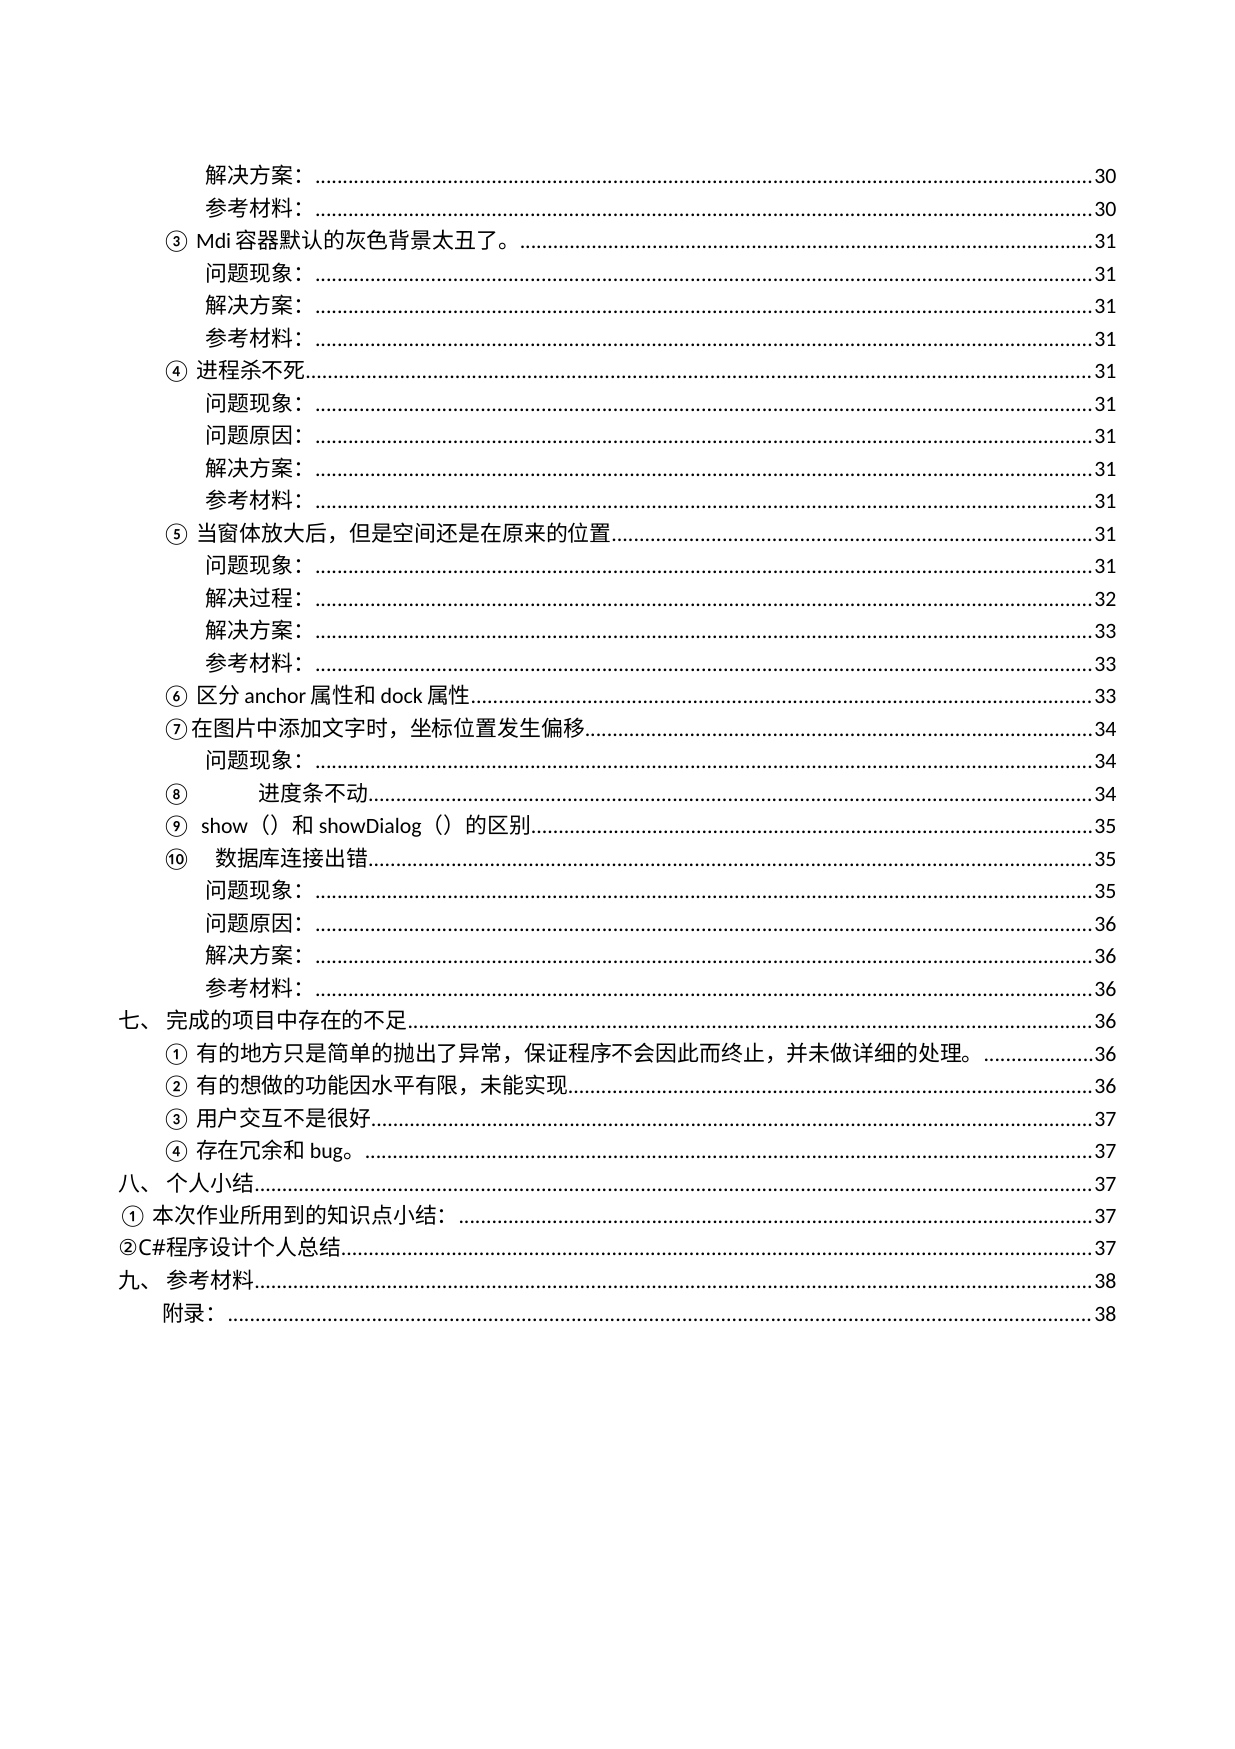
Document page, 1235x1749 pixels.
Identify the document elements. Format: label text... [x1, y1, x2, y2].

text 解决方案： 30 [206, 158, 1116, 190]
text 七、 完成的项目中存在的不足 36 [118, 1003, 1116, 1035]
text ③ 用户交互不是很好 37 [162, 1100, 1116, 1133]
text 问题现象： 31 [206, 385, 1116, 418]
text 参考材料： 30 [206, 190, 1116, 223]
text ⑥ 区分anchor属性和dock属性 33 [162, 678, 1116, 710]
text 参考材料： 31 [206, 483, 1116, 515]
text 解决方案： 31 [206, 450, 1116, 483]
text 八、 个人小结 37 [118, 1165, 1116, 1198]
text ④ 进程杀不死 31 [162, 353, 1116, 385]
text 九、 参考材料 38 [118, 1263, 1116, 1295]
text ② C#程序设计个人总结 37 [118, 1230, 1116, 1263]
text 问题现象： 31 [206, 548, 1116, 580]
text 问题原因： 31 [206, 418, 1116, 450]
text 问题现象： 34 [206, 743, 1116, 775]
text 解决方案： 33 [206, 613, 1116, 645]
text ③ Mdi容器默认的灰色背景太丑了。 31 [162, 223, 1116, 255]
text ② 有的想做的功能因水平有限，未能实现 36 [162, 1068, 1116, 1100]
text ⑤ 当窗体放大后，但是空间还是在原来的位置 31 [162, 515, 1116, 548]
text 问题原因： 36 [206, 905, 1116, 938]
text ⑧ 进度条不动 34 [162, 775, 1116, 808]
text 问题现象： 31 [206, 255, 1116, 288]
text ⑦ 在图片中添加文字时，坐标位置发生偏移 34 [162, 710, 1116, 743]
text ⑩ 数据库连接出错 35 [162, 840, 1116, 873]
text 解决方案： 31 [206, 288, 1116, 320]
text 附录： 38 [162, 1295, 1116, 1328]
text ① 有的地方只是简单的抛出了异常，保证程序不会因此而终止，并未做详细的处理。 36 [162, 1035, 1116, 1068]
text 解决过程： 32 [206, 580, 1116, 613]
text 解决方案： 36 [206, 938, 1116, 970]
text 参考材料： 33 [206, 645, 1116, 678]
text ④ 存在冗余和bug。 37 [162, 1133, 1116, 1165]
text ① 本次作业所用到的知识点小结： 37 [118, 1198, 1116, 1230]
text 参考材料： 31 [206, 320, 1116, 353]
text 参考材料： 36 [206, 970, 1116, 1003]
text ⑨ show（）和 showDialog（）的区别 35 [162, 808, 1116, 840]
text 问题现象： 35 [206, 873, 1116, 905]
